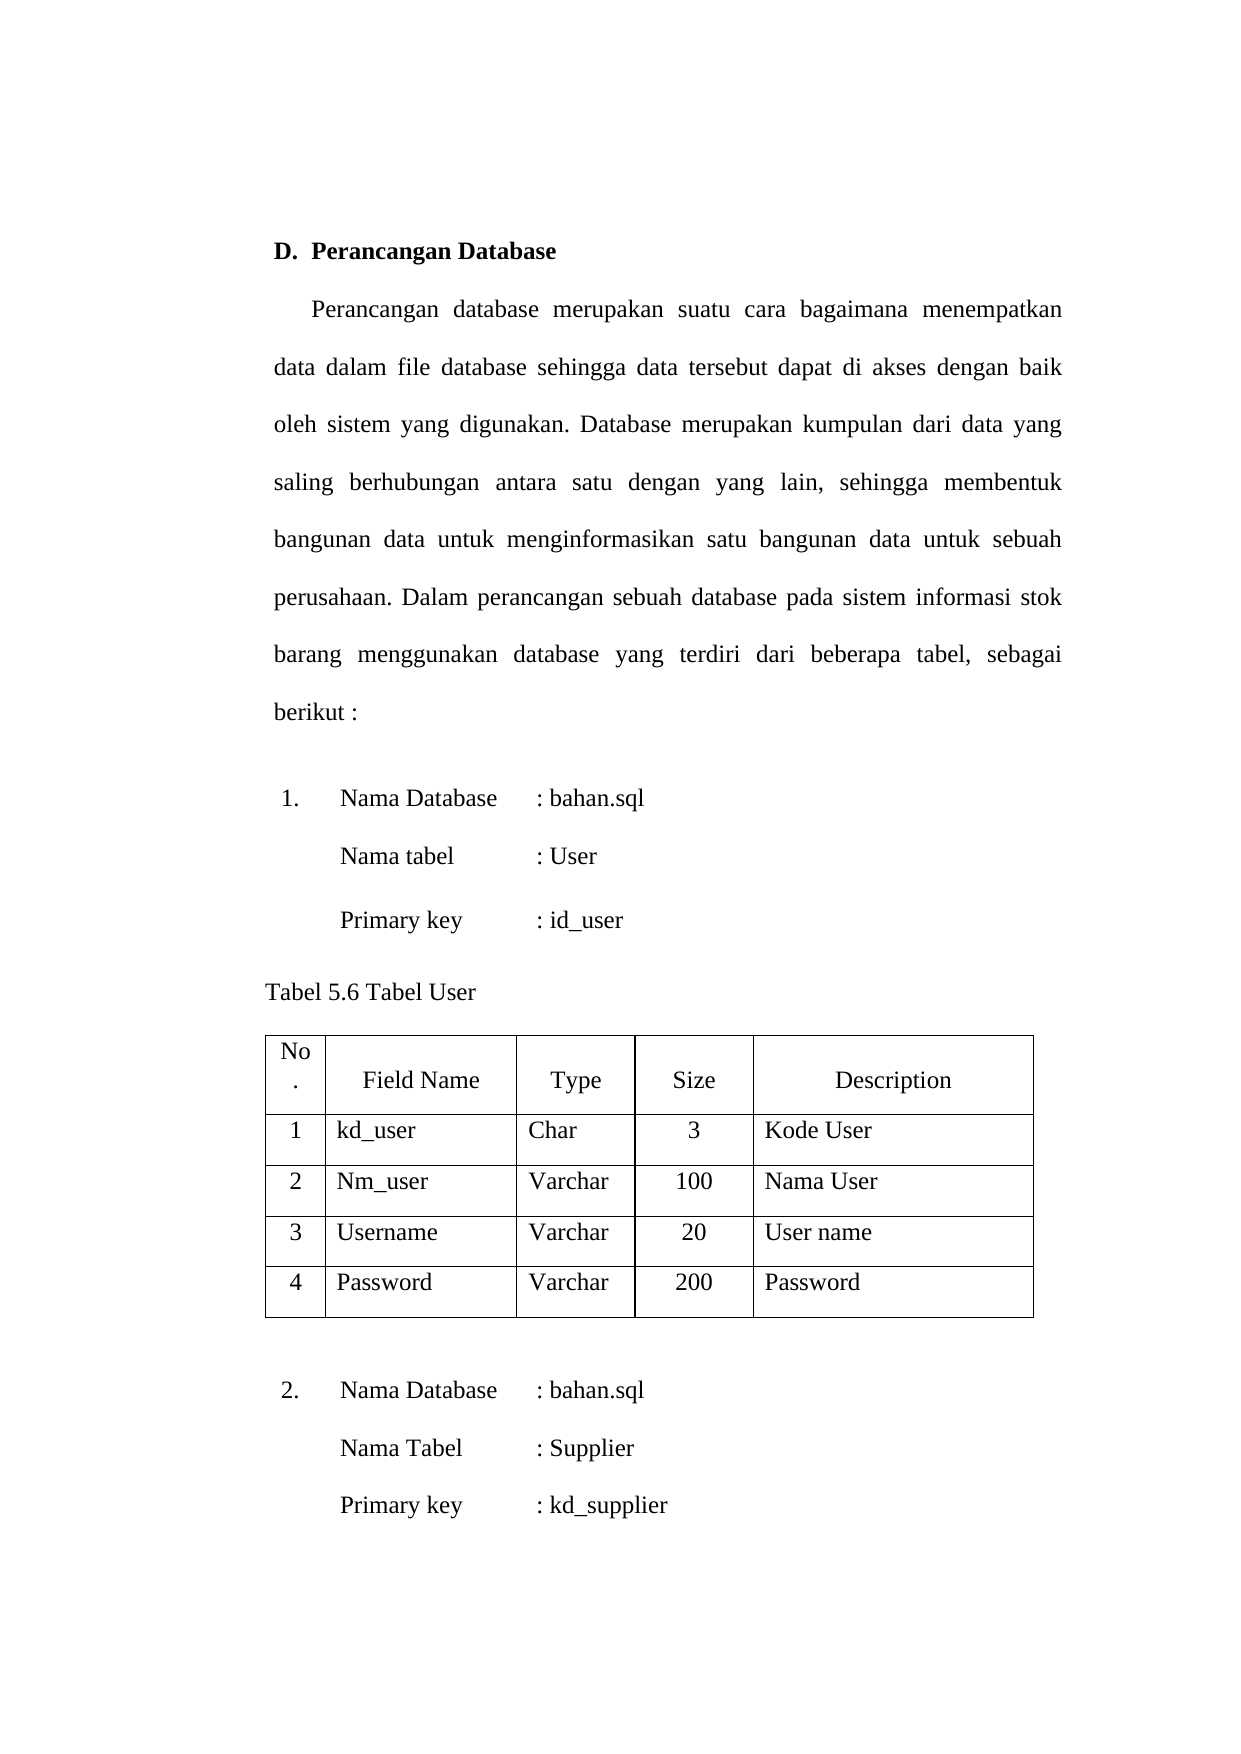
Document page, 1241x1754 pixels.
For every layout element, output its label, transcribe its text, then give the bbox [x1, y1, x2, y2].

table_header No. [266, 1036, 325, 1114]
list Nama Tabel : Supplier [340, 1433, 1063, 1462]
table_cell 20 [636, 1217, 753, 1266]
table_cell Nm_user [326, 1166, 516, 1216]
table_cell Username [326, 1217, 516, 1266]
text Perancangan database merupakan suatu cara bagaimana menempatkan data dalam file database sehingga data tersebut dapat di akses dengan baik oleh sistem yang digunakan. Database merupakan kumpulan dari data yang saling berhubungan antara satu dengan yang lain, sehingga membentuk bangunan data untuk menginformasikan satu bangunan data untuk sebuah perusahaan. Dalam perancangan sebuah database pada sistem informasi stok barang menggunakan database yang terdiri dari beberapa tabel, sebagai berikut : [274, 294, 1063, 725]
table_cell 100 [636, 1166, 753, 1216]
table_header Field Name [326, 1036, 516, 1114]
table_cell 3 [636, 1115, 753, 1165]
table_cell Char [517, 1115, 634, 1165]
table_cell 1 [266, 1115, 325, 1165]
list Nama Database : bahan.sql [281, 783, 1063, 812]
table_header Size [636, 1036, 753, 1114]
list Nama Database : bahan.sql [281, 1375, 1063, 1404]
table_cell Password [754, 1267, 1033, 1317]
table_cell Nama User [754, 1166, 1033, 1216]
table_cell User name [754, 1217, 1033, 1266]
table_cell 200 [636, 1267, 753, 1317]
table_cell Password [326, 1267, 516, 1317]
text Nama tabel : User [265, 841, 1063, 869]
table_cell Varchar [517, 1166, 634, 1216]
list Perancangan Database [274, 236, 1063, 265]
table_cell 3 [266, 1217, 325, 1266]
table_cell Kode User [754, 1115, 1033, 1165]
table_cell 2 [266, 1166, 325, 1216]
table_cell 4 [266, 1267, 325, 1317]
table_header Description [754, 1036, 1033, 1114]
table_header Type [517, 1036, 634, 1114]
text Primary key : id_user [265, 905, 1063, 933]
text Primary key : kd_supplier [340, 1490, 1063, 1519]
table_cell kd_user [326, 1115, 516, 1165]
table_cell Varchar [517, 1217, 634, 1266]
text Tabel 5.6 Tabel User [236, 977, 1063, 1006]
table_cell Varchar [517, 1267, 634, 1317]
